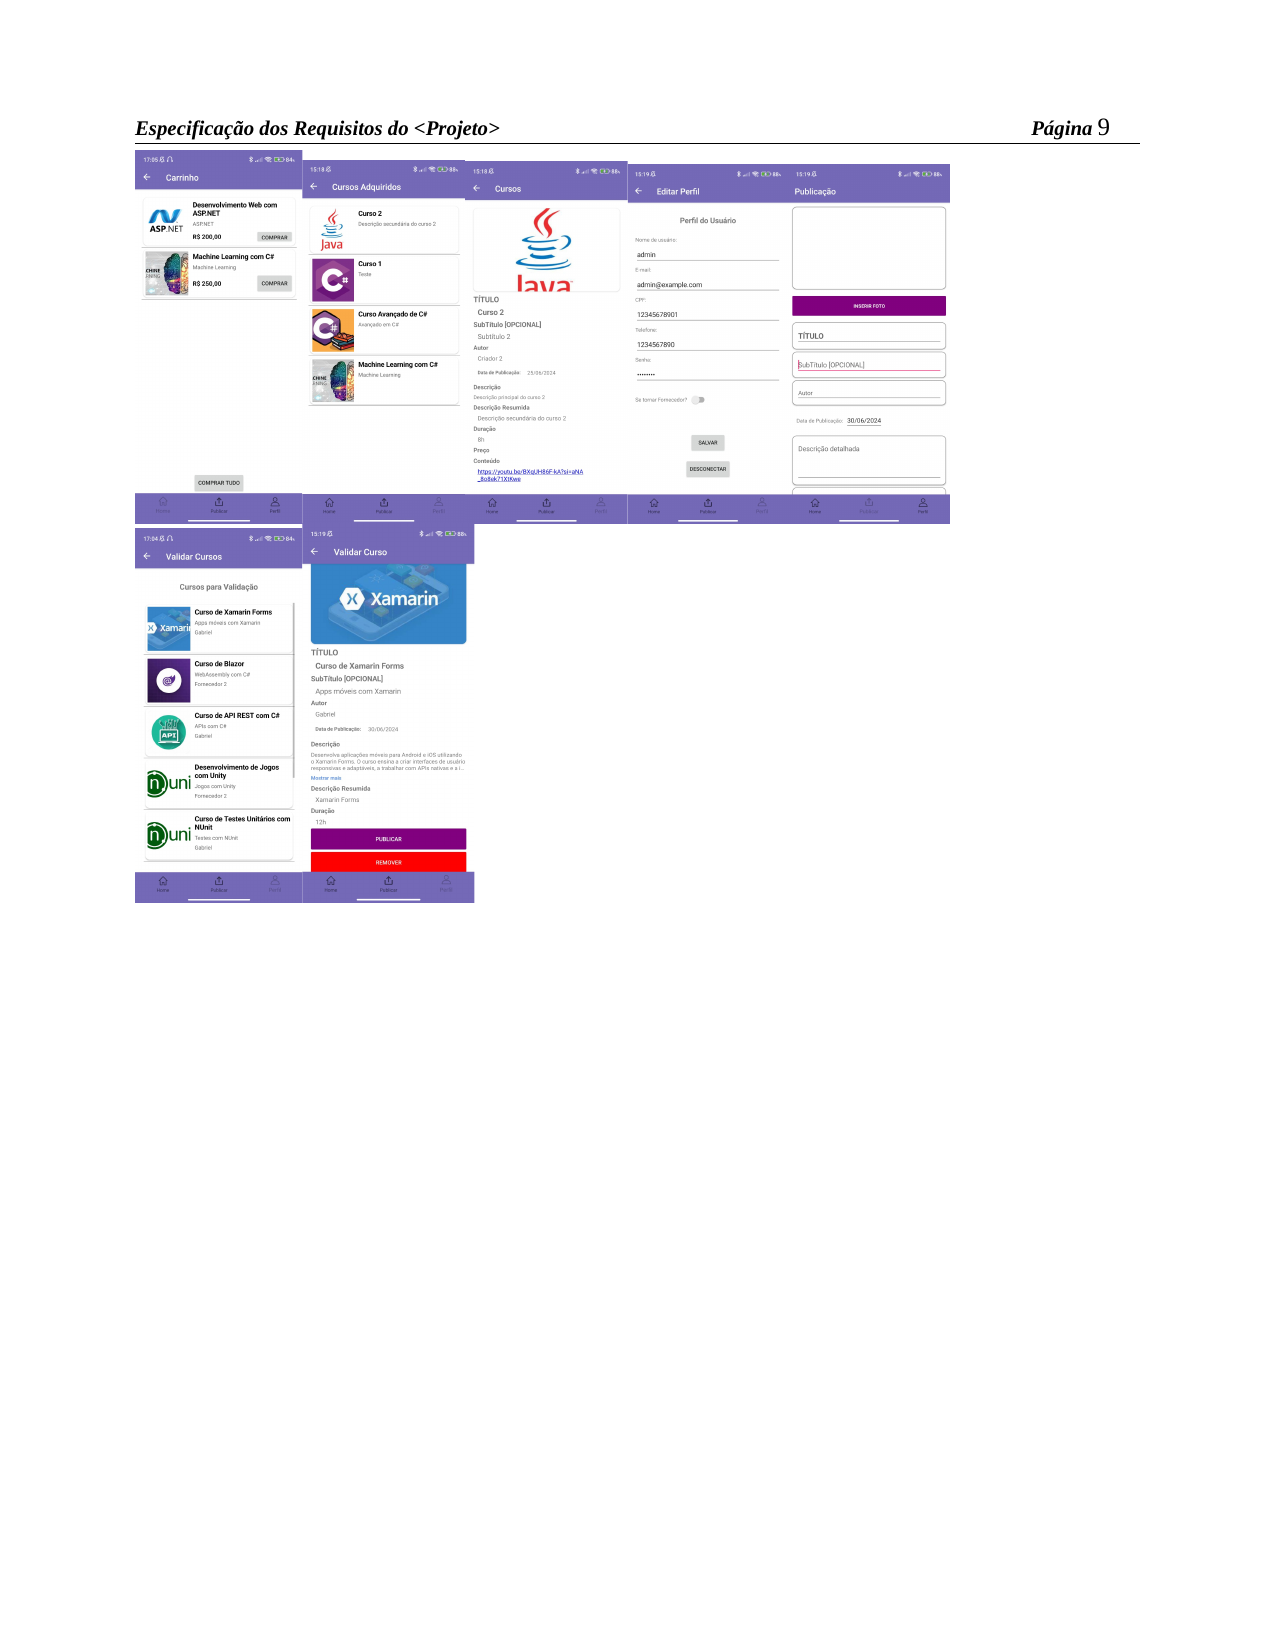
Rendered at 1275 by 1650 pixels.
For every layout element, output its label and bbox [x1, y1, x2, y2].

picture [135, 150, 950, 903]
